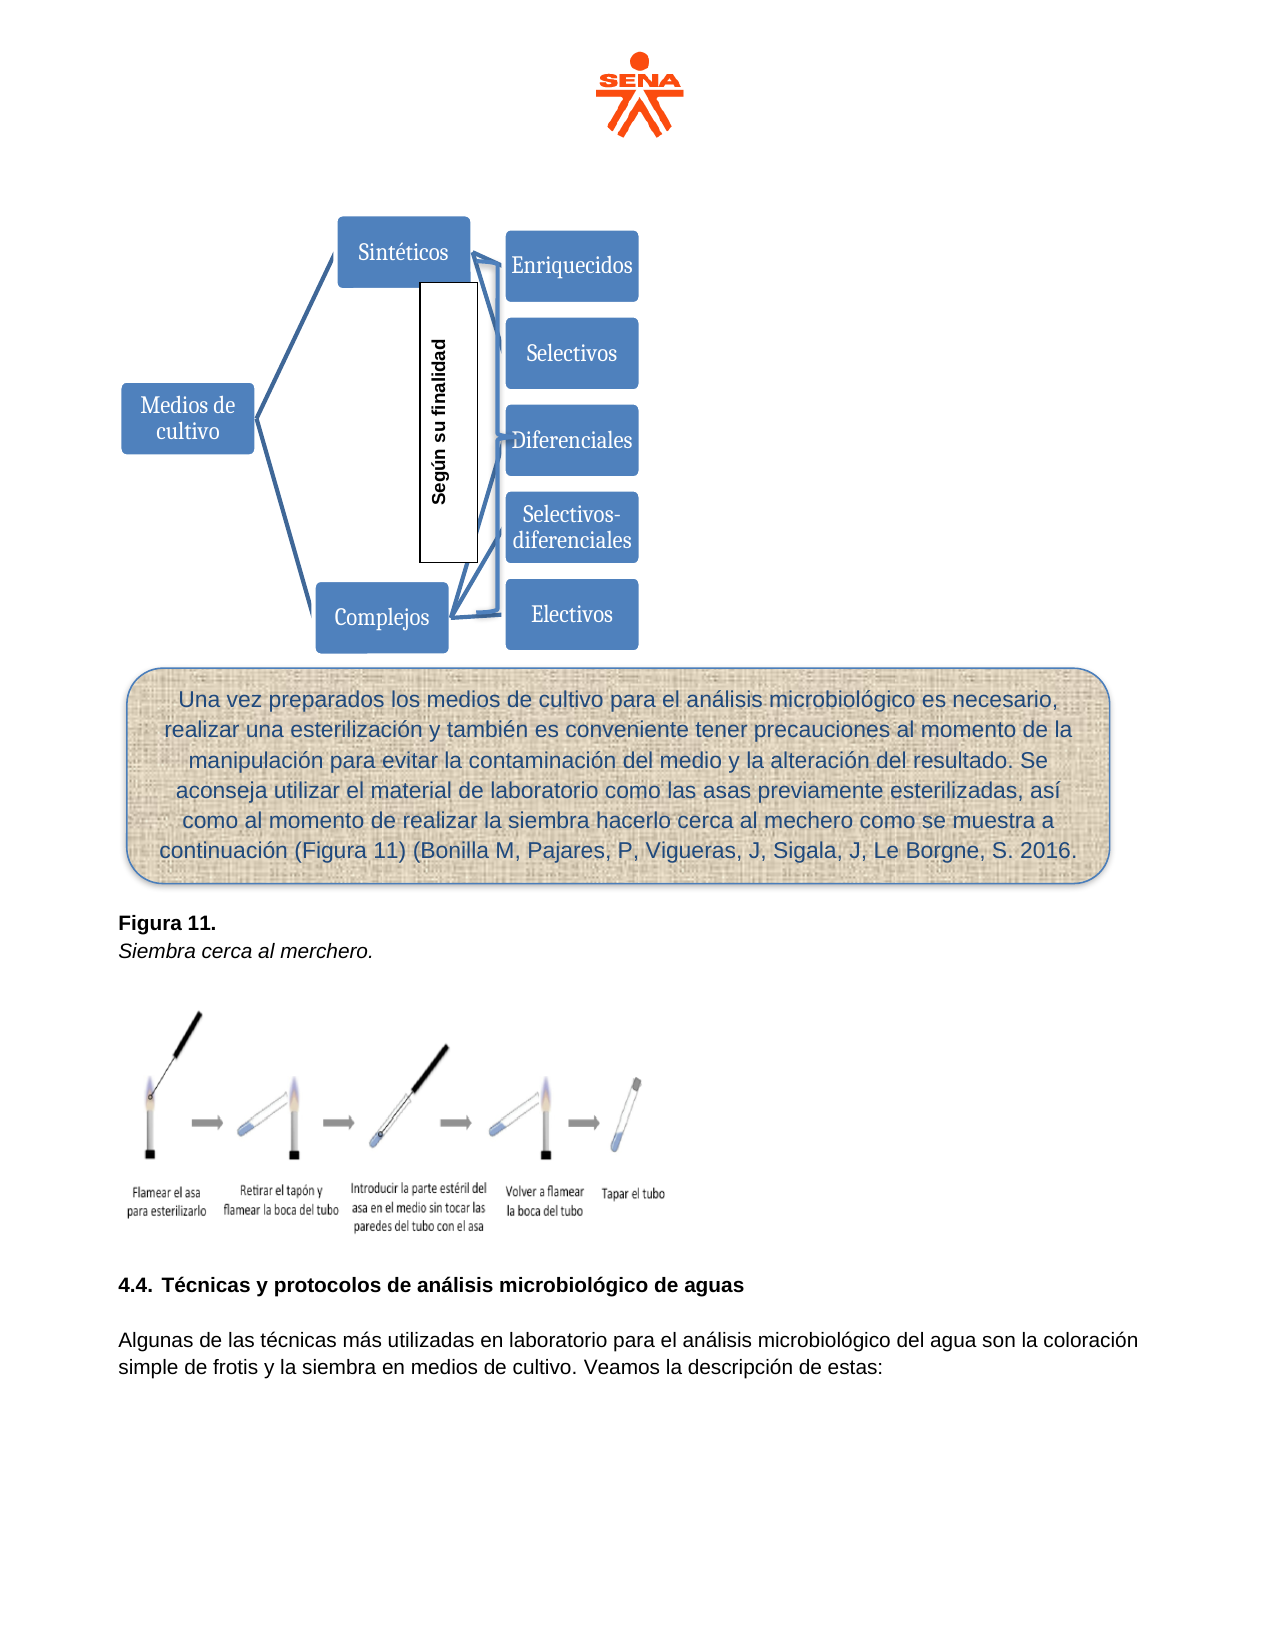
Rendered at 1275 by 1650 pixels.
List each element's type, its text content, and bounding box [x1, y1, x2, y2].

text Siembra cerca al merchero. [118, 939, 1157, 963]
picture [128, 669, 1108, 882]
picture [585, 48, 690, 142]
picture [118, 993, 667, 1245]
text Figura 11. [118, 911, 1157, 935]
list Técnicas y protocolos de análisis microbiológico de aguas [118, 1272, 1157, 1296]
text Algunas de las técnicas más utilizadas en laboratorio para el análisis microbiológico del agua son la coloración simple de frotis y la siembra en medios de cultivo. Veamos la descripción de estas: [118, 1327, 1157, 1379]
